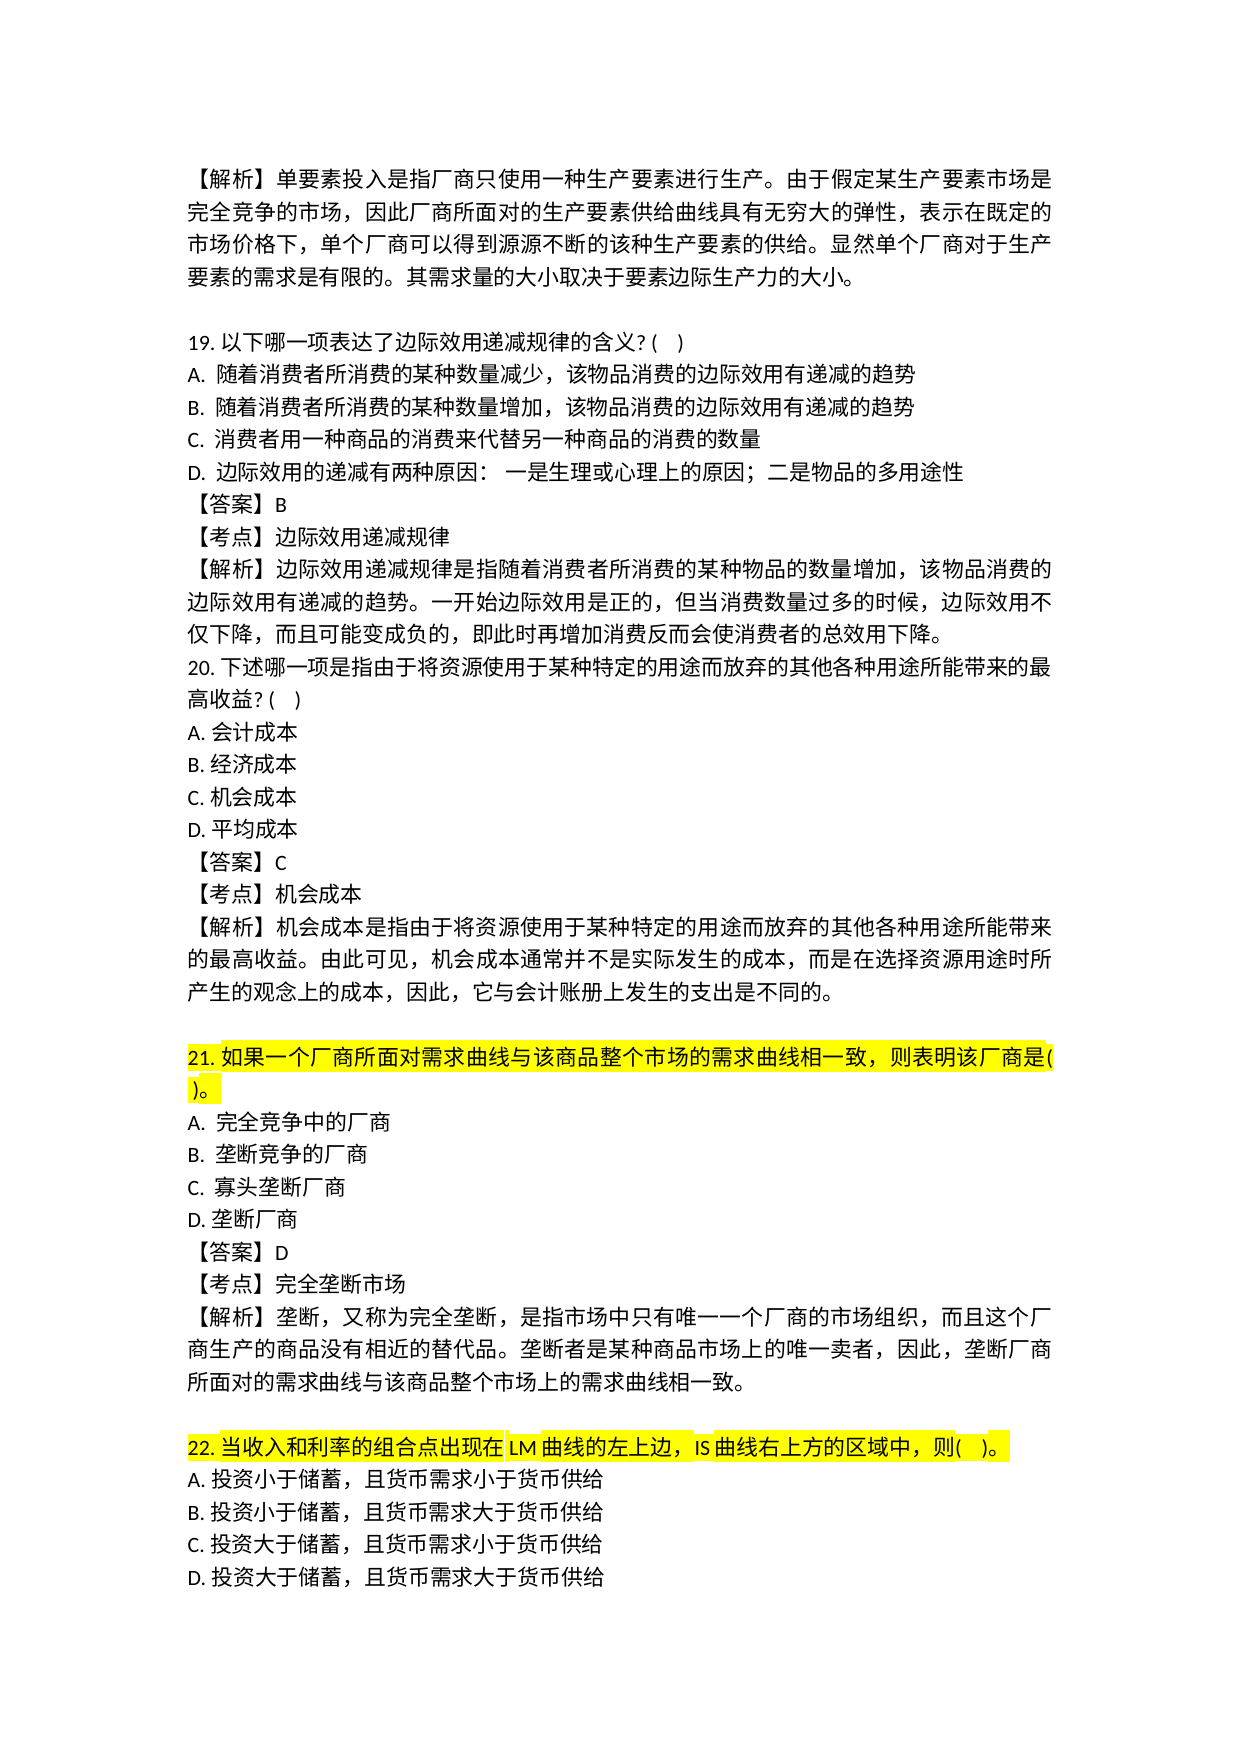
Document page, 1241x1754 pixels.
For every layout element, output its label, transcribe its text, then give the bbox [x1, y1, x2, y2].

list 【答案】D [187, 1234, 1053, 1267]
list C. 机会成本 [187, 779, 1053, 812]
list 19. 以下哪一项表达了边际效用递减规律的含义? ( ) [187, 324, 1053, 357]
list B. 投资小于储蓄，且货币需求大于货币供给 [187, 1494, 1053, 1527]
list 21. 如果一个厂商所面对需求曲线与该商品整个市场的需求曲线相一致，则表明该厂商是( )。 [187, 1039, 1053, 1104]
list 【答案】C [187, 844, 1053, 877]
list 【解析】单要素投入是指厂商只使用一种生产要素进行生产。由于假定某生产要素市场是完全竞争的市场，因此厂商所面对的生产要素供给曲线具有无穷大的弹性，表示在既定的市场价格下，单个厂商可以得到源源不断的该种生产要素的供给。显然单个厂商对于生产要素的需求是有限的。其需求量的大小取决于要素边际生产力的大小。 [187, 162, 1053, 292]
list 【解析】机会成本是指由于将资源使用于某种特定的用途而放弃的其他各种用途所能带来的最高收益。由此可见，机会成本通常并不是实际发生的成本，而是在选择资源用途时所产生的观念上的成本，因此，它与会计账册上发生的支出是不同的。 [187, 909, 1053, 1007]
list D. 边际效用的递减有两种原因： 一是生理或心理上的原因；二是物品的多用途性 [187, 454, 1053, 487]
list A. 随着消费者所消费的某种数量减少，该物品消费的边际效用有递减的趋势 [187, 357, 1053, 389]
list A. 完全竞争中的厂商 [187, 1104, 1053, 1137]
list 20. 下述哪一项是指由于将资源使用于某种特定的用途而放弃的其他各种用途所能带来的最高收益? ( ) [187, 649, 1053, 714]
list B. 垄断竞争的厂商 [187, 1137, 1053, 1169]
list A. 投资小于储蓄，且货币需求小于货币供给 [187, 1462, 1053, 1494]
list C. 投资大于储蓄，且货币需求小于货币供给 [187, 1527, 1053, 1559]
list 22. 当收入和利率的组合点出现在LM曲线的左上边，IS曲线右上方的区域中，则( )。 [187, 1429, 1053, 1462]
list B. 随着消费者所消费的某种数量增加，该物品消费的边际效用有递减的趋势 [187, 389, 1053, 422]
list 【考点】边际效用递减规律 [187, 519, 1053, 552]
list C. 消费者用一种商品的消费来代替另一种商品的消费的数量 [187, 422, 1053, 454]
list D. 投资大于储蓄，且货币需求大于货币供给 [187, 1559, 1053, 1592]
list 【解析】垄断，又称为完全垄断，是指市场中只有唯一一个厂商的市场组织，而且这个厂商生产的商品没有相近的替代品。垄断者是某种商品市场上的唯一卖者，因此，垄断厂商所面对的需求曲线与该商品整个市场上的需求曲线相一致。 [187, 1299, 1053, 1397]
list D. 垄断厂商 [187, 1202, 1053, 1234]
list B. 经济成本 [187, 747, 1053, 779]
list C. 寡头垄断厂商 [187, 1169, 1053, 1202]
list 【考点】机会成本 [187, 877, 1053, 909]
list A. 会计成本 [187, 714, 1053, 747]
list D. 平均成本 [187, 812, 1053, 844]
list 【答案】B [187, 487, 1053, 519]
list 【考点】完全垄断市场 [187, 1267, 1053, 1299]
list 【解析】边际效用递减规律是指随着消费者所消费的某种物品的数量增加，该物品消费的边际效用有递减的趋势。一开始边际效用是正的，但当消费数量过多的时候，边际效用不仅下降，而且可能变成负的，即此时再增加消费反而会使消费者的总效用下降。 [187, 552, 1053, 649]
